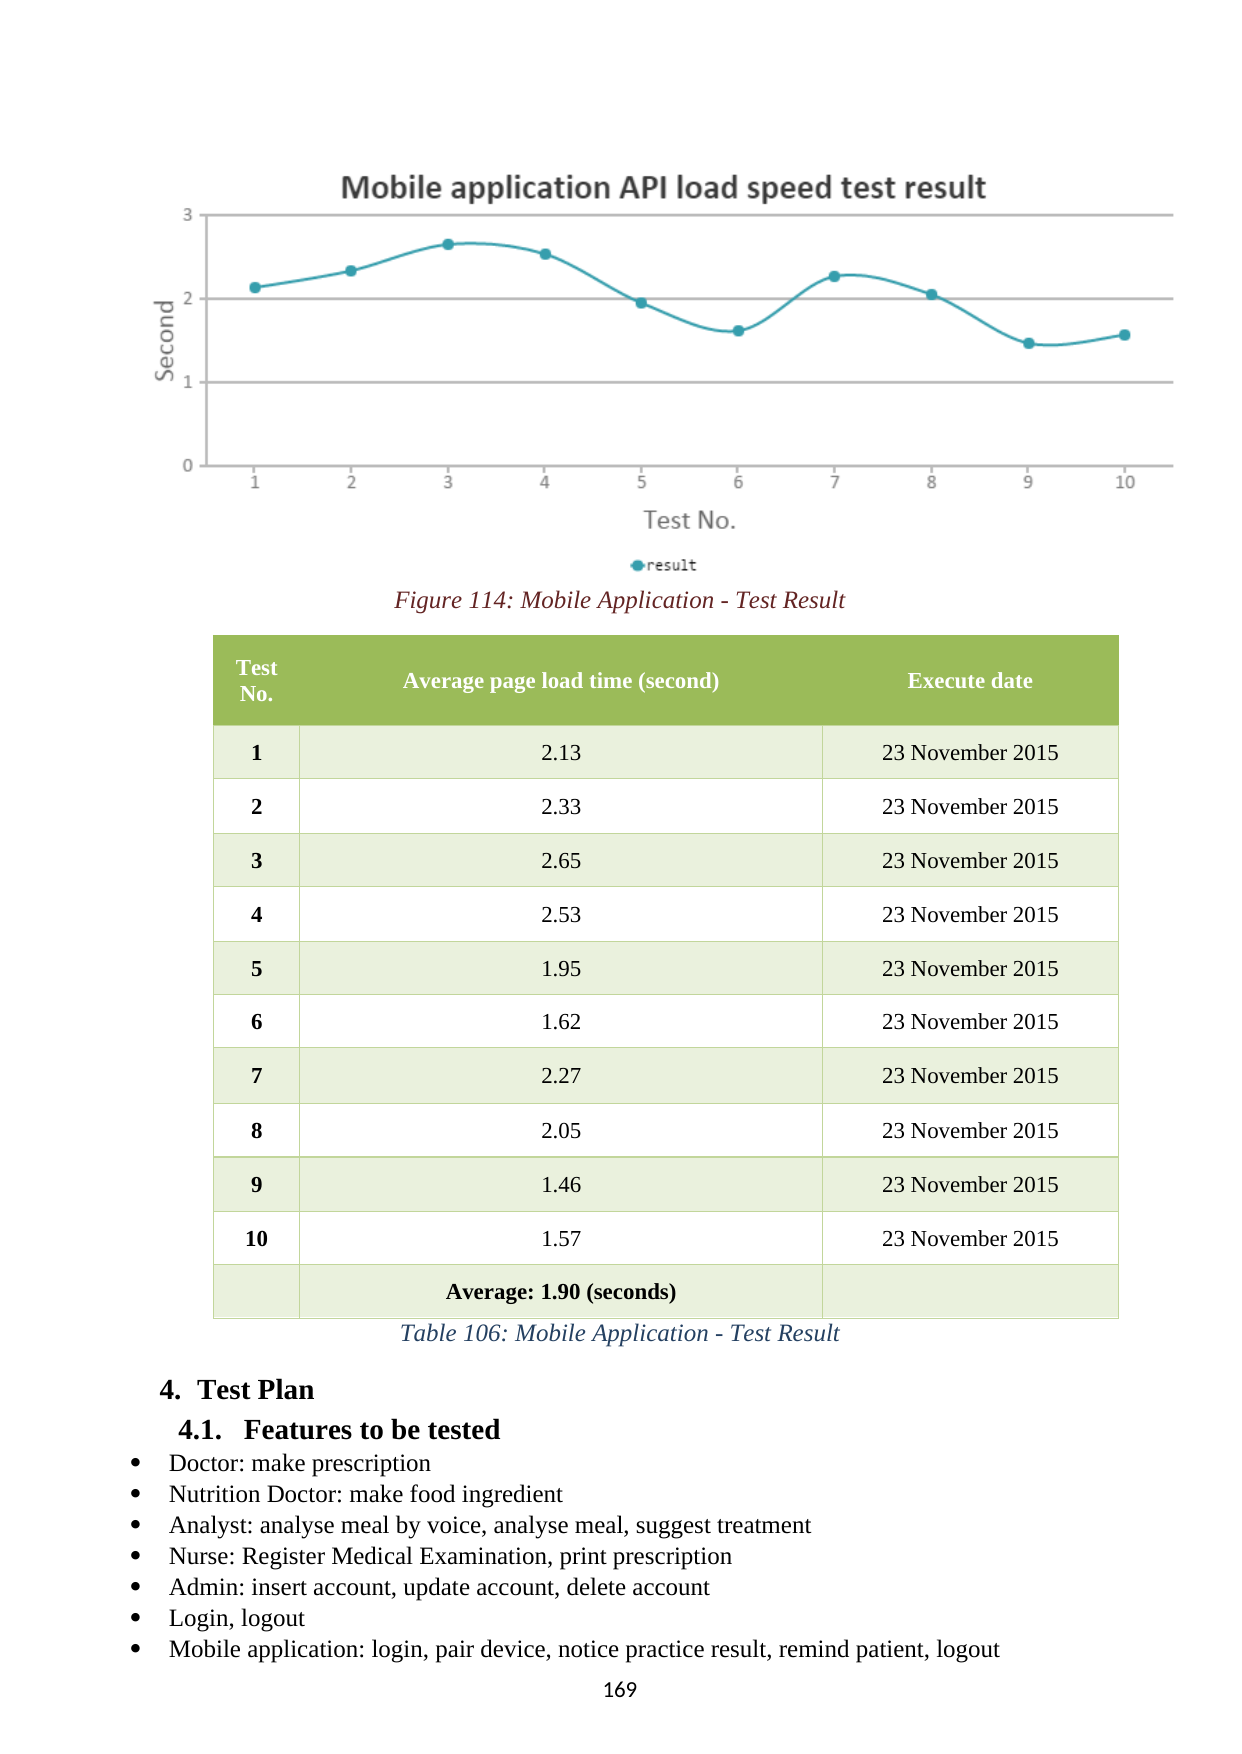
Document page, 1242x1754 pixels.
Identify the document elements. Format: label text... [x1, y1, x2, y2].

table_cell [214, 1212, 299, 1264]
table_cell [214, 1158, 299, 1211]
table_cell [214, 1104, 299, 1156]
list Admin: insert account, update account, delete account [131, 1572, 1146, 1601]
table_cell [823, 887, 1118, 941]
subtitle Test Plan [159, 1372, 1146, 1406]
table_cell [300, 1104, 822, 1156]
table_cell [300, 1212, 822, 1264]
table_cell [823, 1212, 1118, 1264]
list Login, logout [131, 1603, 1146, 1632]
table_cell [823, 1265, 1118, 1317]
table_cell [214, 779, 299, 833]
text Figure 114: Mobile Application - Test Result [94, 585, 1146, 614]
picture [140, 162, 1193, 586]
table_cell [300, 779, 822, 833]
text Table 106: Mobile Application - Test Result [94, 1318, 1146, 1347]
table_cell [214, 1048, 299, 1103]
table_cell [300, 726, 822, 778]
list Nutrition Doctor: make food ingredient [131, 1479, 1146, 1508]
list Doctor: make prescription [131, 1448, 1146, 1477]
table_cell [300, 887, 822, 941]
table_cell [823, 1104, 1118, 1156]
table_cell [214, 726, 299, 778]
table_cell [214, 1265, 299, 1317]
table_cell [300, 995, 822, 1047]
list Mobile application: login, pair device, notice practice result, remind patient, logout [131, 1634, 1146, 1663]
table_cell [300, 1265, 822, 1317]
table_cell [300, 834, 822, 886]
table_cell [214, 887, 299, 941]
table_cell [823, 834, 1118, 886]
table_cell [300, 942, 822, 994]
list Analyst: analyse meal by voice, analyse meal, suggest treatment [131, 1510, 1146, 1539]
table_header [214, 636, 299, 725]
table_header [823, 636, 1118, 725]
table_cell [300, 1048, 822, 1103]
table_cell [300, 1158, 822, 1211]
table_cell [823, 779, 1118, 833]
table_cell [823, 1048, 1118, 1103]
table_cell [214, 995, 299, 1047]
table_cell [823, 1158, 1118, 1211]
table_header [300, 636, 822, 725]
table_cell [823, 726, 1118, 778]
subtitle Features to be tested [169, 1412, 1146, 1446]
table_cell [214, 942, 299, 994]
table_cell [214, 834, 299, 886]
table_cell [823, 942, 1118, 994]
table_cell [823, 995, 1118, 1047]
list Nurse: Register Medical Examination, print prescription [131, 1541, 1146, 1570]
